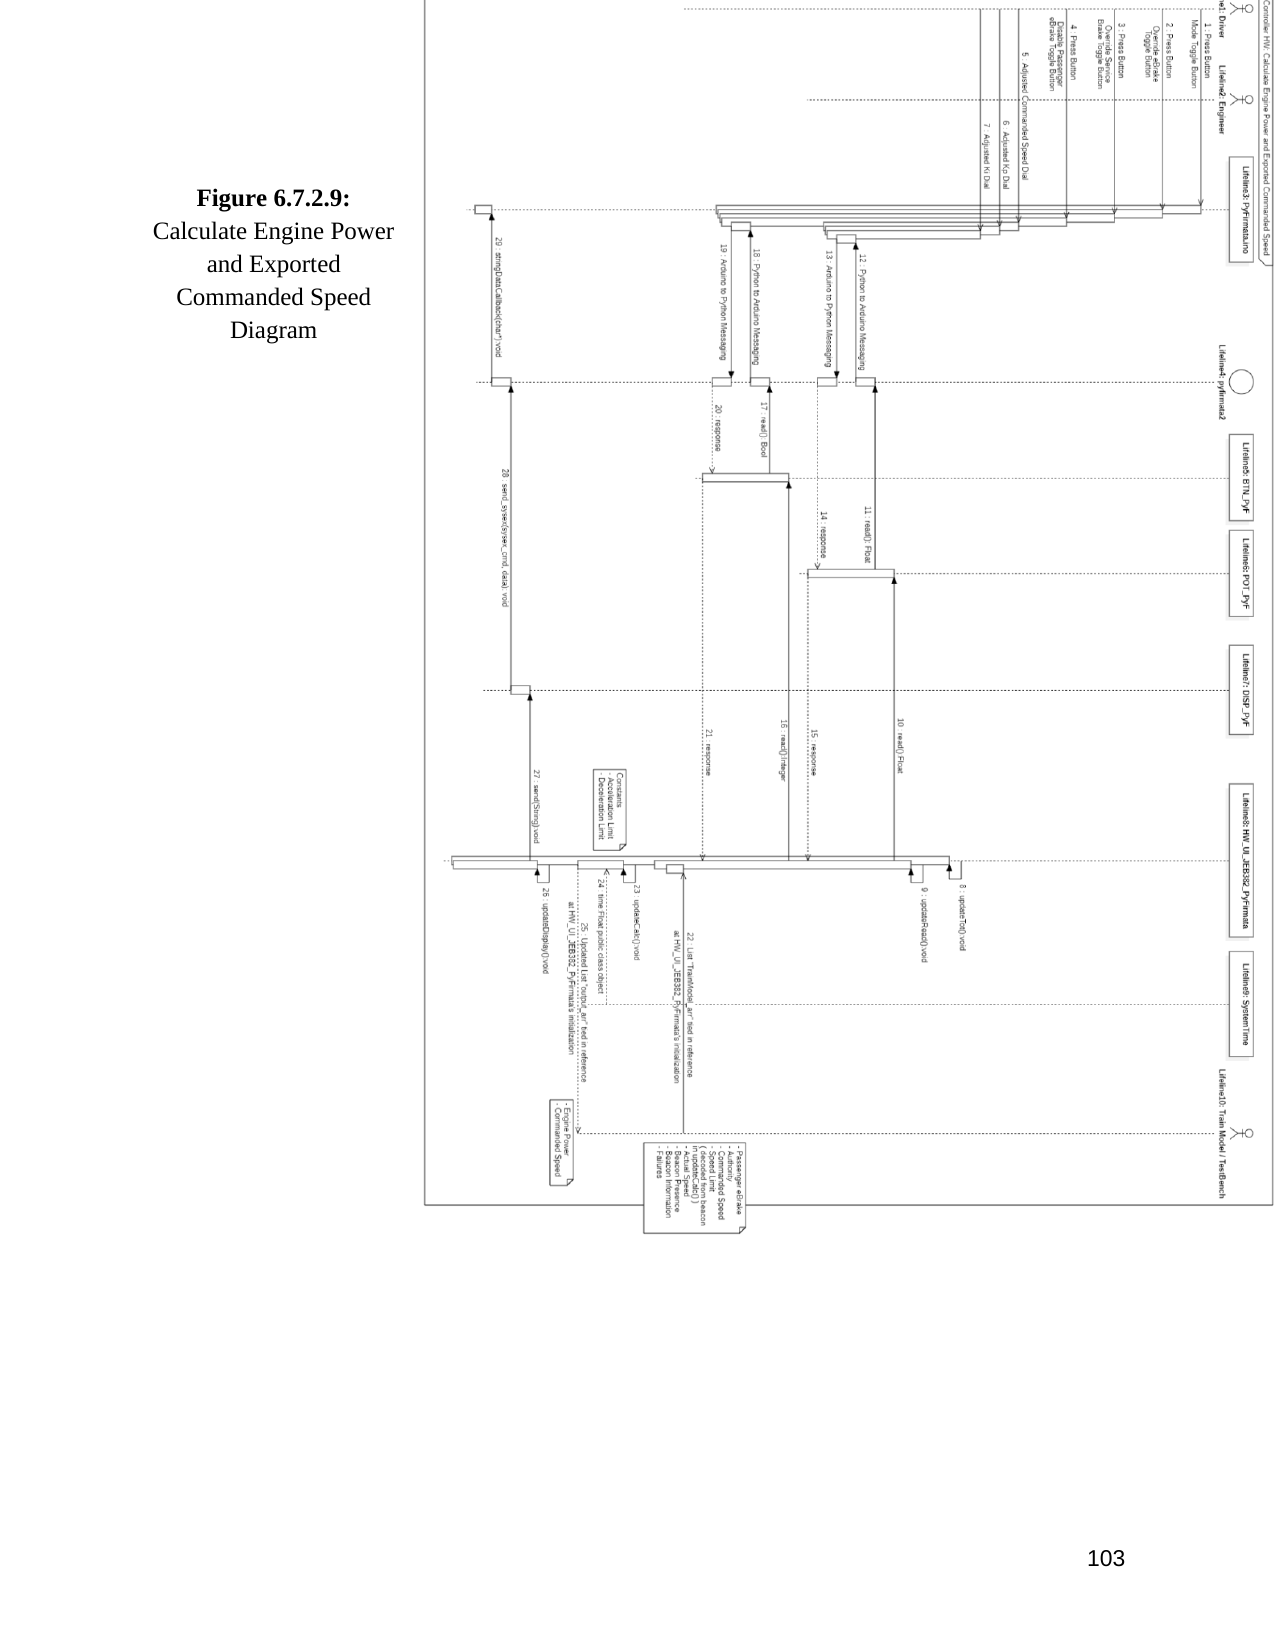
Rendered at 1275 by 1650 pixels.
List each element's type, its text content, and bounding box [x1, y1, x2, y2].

text Figure 6.7.2.9: Calculate Engine Power and Exported Commanded Speed Diagram [150, 183, 416, 344]
picture [416, 0, 1275, 1237]
